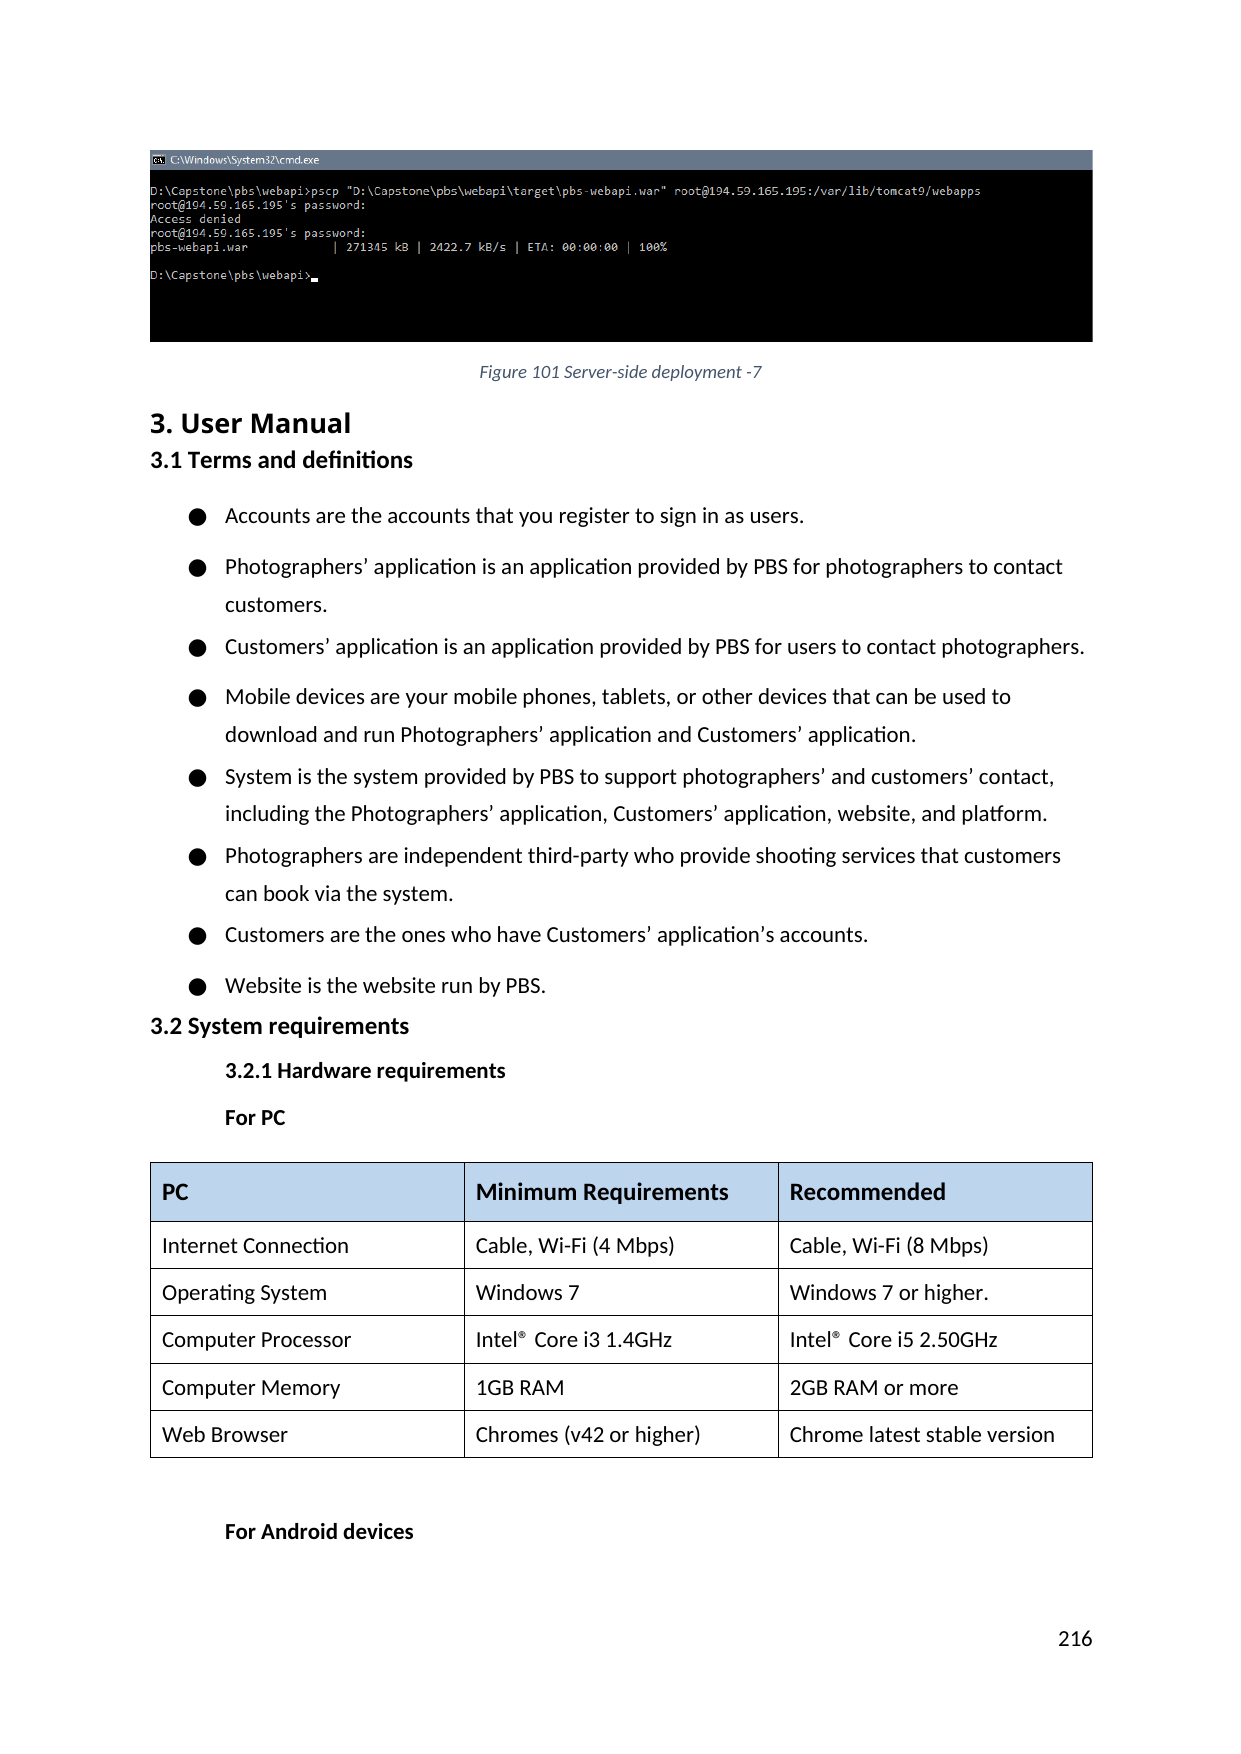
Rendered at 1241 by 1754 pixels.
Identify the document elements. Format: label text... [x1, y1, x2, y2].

list Mobile devices are your mobile phones, tablets, or other devices that can be used to download and run Photographers’ application and Customers’ application. [187, 671, 1093, 748]
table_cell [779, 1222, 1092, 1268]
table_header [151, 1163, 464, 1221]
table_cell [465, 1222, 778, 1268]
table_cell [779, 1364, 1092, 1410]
list Accounts are the accounts that you register to sign in as users. [187, 490, 1093, 537]
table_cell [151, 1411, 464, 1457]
text 3.2.1 Hardware requirements [150, 1056, 1093, 1084]
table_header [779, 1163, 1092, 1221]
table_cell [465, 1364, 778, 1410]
list System is the system provided by PBS to support photographers’ and customers’ contact, including the Photographers’ application, Customers’ application, website, and platform. [187, 750, 1093, 827]
text For Android devices [150, 1517, 1093, 1545]
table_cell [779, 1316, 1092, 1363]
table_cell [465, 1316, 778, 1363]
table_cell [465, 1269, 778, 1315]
picture [150, 150, 1093, 342]
list Photographers are independent third-party who provide shooting services that customers can book via the system. [187, 829, 1093, 907]
text Figure 101 Server-side deployment -7 [150, 361, 1093, 384]
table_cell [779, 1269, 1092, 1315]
subtitle 3.2 System requirements [150, 1010, 1093, 1041]
list Customers are the ones who have Customers’ application’s accounts. [187, 909, 1093, 956]
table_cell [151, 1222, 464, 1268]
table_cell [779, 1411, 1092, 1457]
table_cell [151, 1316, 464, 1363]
text For PC [225, 1103, 1093, 1131]
list Website is the website run by PBS. [187, 960, 1093, 1007]
subtitle 3.1 Terms and definitions [150, 444, 1093, 475]
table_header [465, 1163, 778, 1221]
subtitle 3. User Manual [150, 404, 1093, 441]
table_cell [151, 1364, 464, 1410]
list Photographers’ application is an application provided by PBS for photographers to contact customers. [187, 541, 1093, 618]
list Customers’ application is an application provided by PBS for users to contact photographers. [187, 620, 1093, 667]
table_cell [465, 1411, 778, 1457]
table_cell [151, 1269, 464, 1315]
